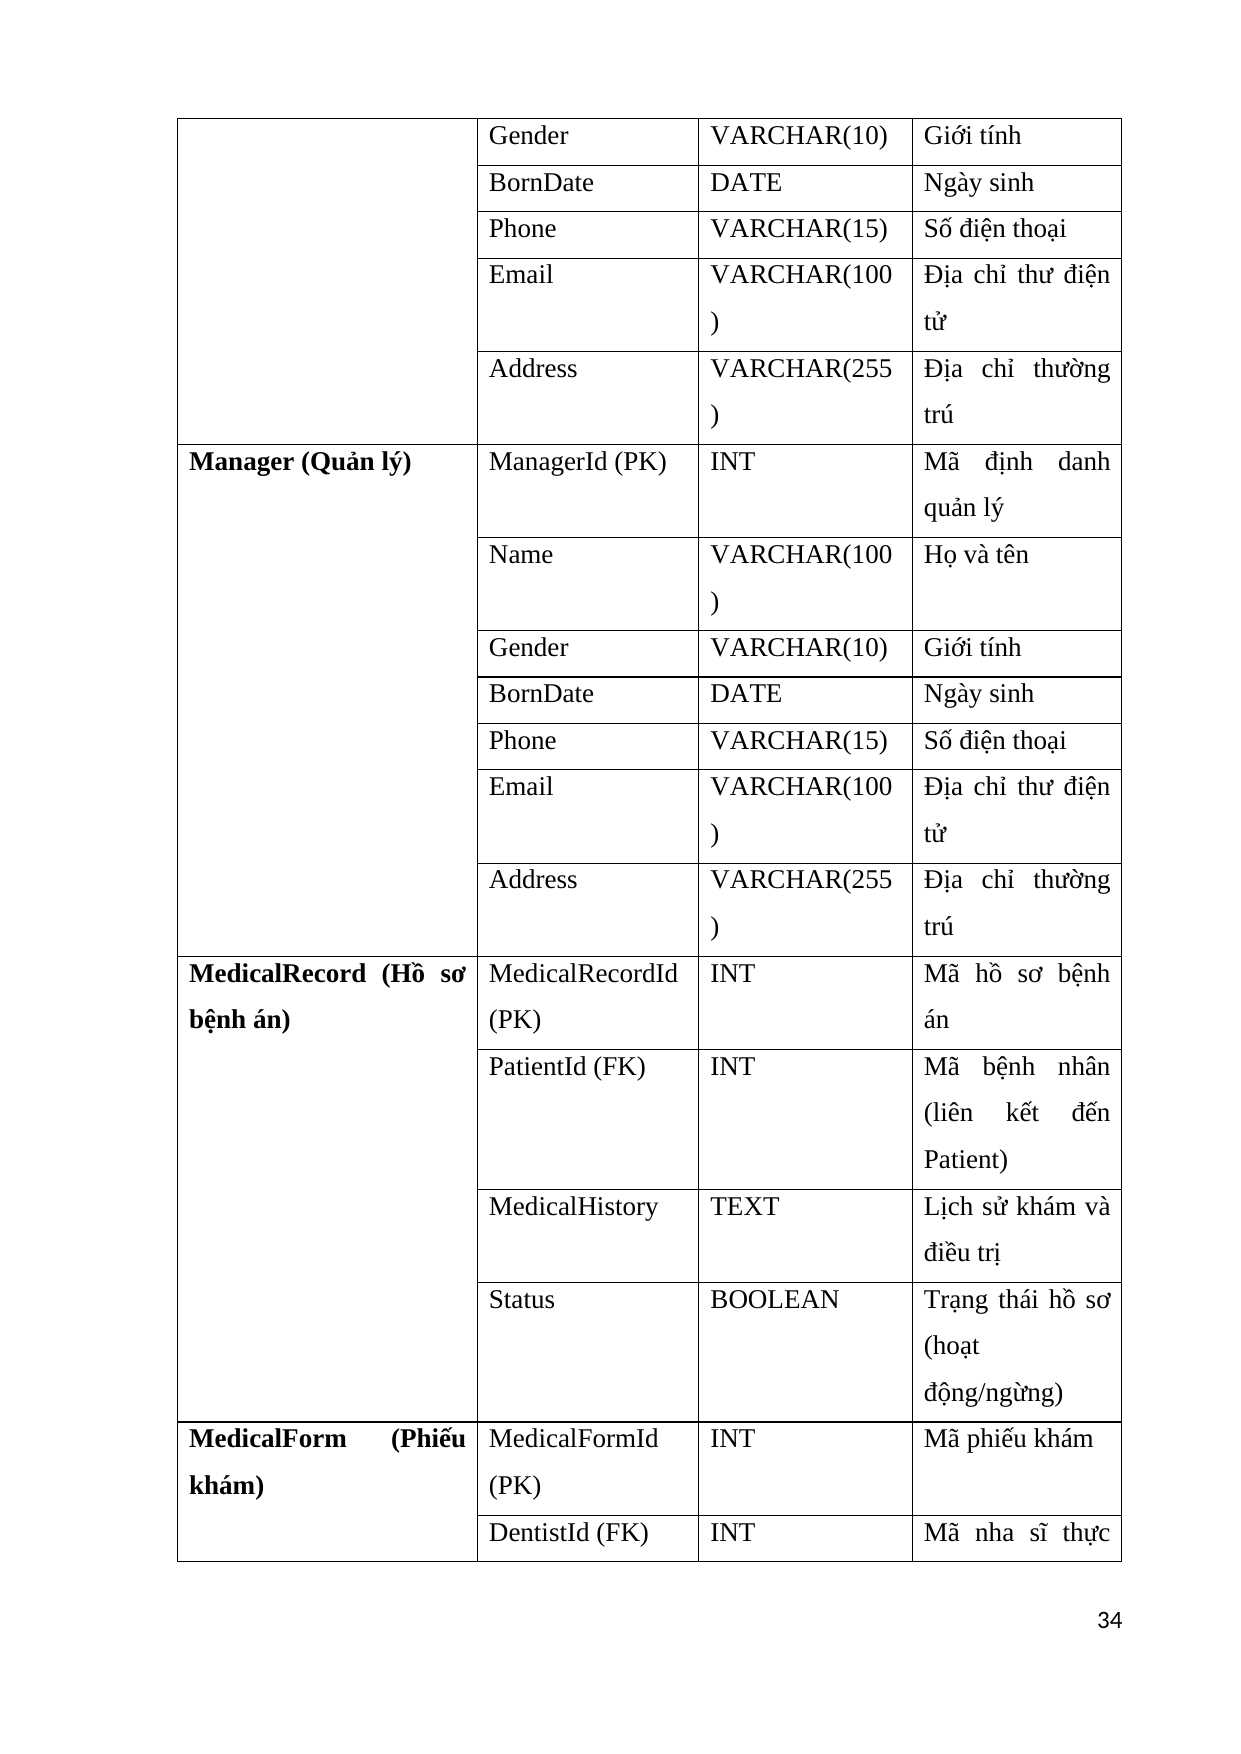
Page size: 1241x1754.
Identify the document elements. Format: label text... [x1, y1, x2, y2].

table_cell Email [478, 770, 698, 862]
table_cell MedicalRecord (Hồ sơ bệnh án) [178, 957, 477, 1421]
table_cell Mã phiếu khám [913, 1423, 1121, 1514]
table_cell Gender [478, 631, 698, 676]
table_cell BornDate [478, 166, 698, 211]
table_cell Gender [478, 119, 698, 164]
table_cell VARCHAR(100) [699, 770, 912, 862]
table_cell Địa chỉ thư điện tử [913, 770, 1121, 862]
table_cell Phone [478, 724, 698, 769]
table_cell MedicalForm (Phiếu khám) [178, 1423, 477, 1561]
table_cell TEXT [699, 1190, 912, 1282]
table_cell INT [699, 1516, 912, 1561]
table_cell Ngày sinh [913, 166, 1121, 211]
table_cell Phone [478, 212, 698, 257]
table_cell Địa chỉ thường trú [913, 864, 1121, 956]
table_cell DentistId (FK) [478, 1516, 698, 1561]
table_cell Họ và tên [913, 538, 1121, 630]
table_cell Ngày sinh [913, 678, 1121, 723]
table_cell Mã bệnh nhân (liên kết đến Patient) [913, 1050, 1121, 1188]
table_cell VARCHAR(15) [699, 724, 912, 769]
table_cell INT [699, 1050, 912, 1188]
table_cell Address [478, 864, 698, 956]
table_cell Manager (Quản lý) [178, 445, 477, 956]
table_cell Giới tính [913, 631, 1121, 676]
table_cell Mã định danh quản lý [913, 445, 1121, 537]
table_cell INT [699, 1423, 912, 1514]
table_cell BornDate [478, 678, 698, 723]
table_cell VARCHAR(15) [699, 212, 912, 257]
table_cell Mã nha sĩ thực hiện [913, 1516, 1121, 1561]
table_cell Status [478, 1283, 698, 1421]
table_cell Số điện thoại [913, 212, 1121, 257]
table_cell MedicalHistory [478, 1190, 698, 1282]
table_cell VARCHAR(10) [699, 119, 912, 164]
table_cell Mã hồ sơ bệnh án [913, 957, 1121, 1049]
table_cell Address [478, 352, 698, 444]
table_cell INT [699, 445, 912, 537]
table_cell Số điện thoại [913, 724, 1121, 769]
table_cell Lịch sử khám và điều trị [913, 1190, 1121, 1282]
table_cell Email [478, 259, 698, 351]
table_cell PatientId (FK) [478, 1050, 698, 1188]
table_cell VARCHAR(10) [699, 631, 912, 676]
table_cell MedicalRecordId (PK) [478, 957, 698, 1049]
table_cell INT [699, 957, 912, 1049]
table_cell VARCHAR(255) [699, 352, 912, 444]
table_cell DATE [699, 166, 912, 211]
table_cell Trạng thái hồ sơ (hoạt động/ngừng) [913, 1283, 1121, 1421]
table_cell Địa chỉ thư điện tử [913, 259, 1121, 351]
table_cell VARCHAR(255) [699, 864, 912, 956]
table_cell BOOLEAN [699, 1283, 912, 1421]
table_cell Giới tính [913, 119, 1121, 164]
table_cell Name [478, 538, 698, 630]
table_cell VARCHAR(100) [699, 259, 912, 351]
table_cell DATE [699, 678, 912, 723]
table_cell ManagerId (PK) [478, 445, 698, 537]
table_cell VARCHAR(100) [699, 538, 912, 630]
table_cell Địa chỉ thường trú [913, 352, 1121, 444]
table_cell MedicalFormId (PK) [478, 1423, 698, 1514]
